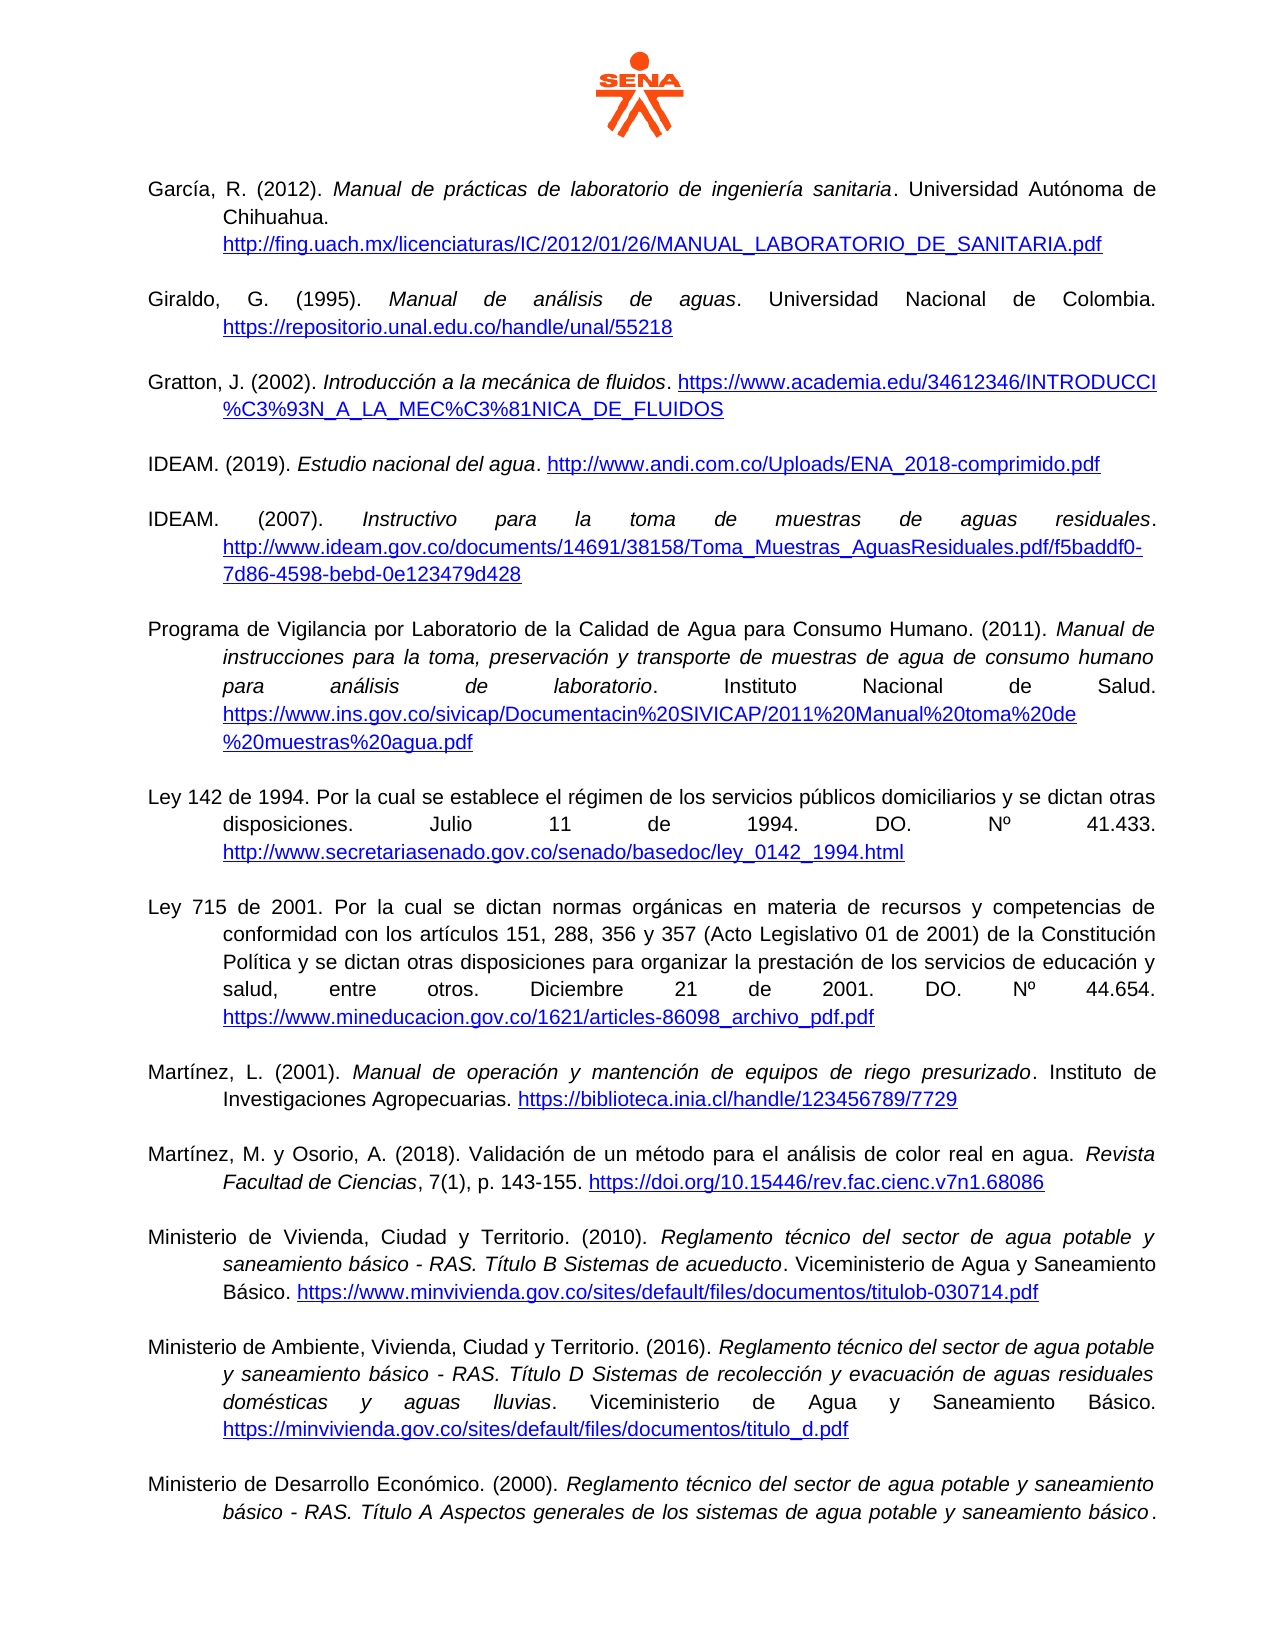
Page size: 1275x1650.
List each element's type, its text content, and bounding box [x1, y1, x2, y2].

text Martínez, M. y Osorio, A. (2018). Validación de un método para el análisis de color real en agua. Revista Facultad de Ciencias, 7(1), p. 143-155. https://doi.org/10.15446/rev.fac.cienc.v7n1.68086 [148, 1142, 1157, 1193]
text Programa de Vigilancia por Laboratorio de la Calidad de Agua para Consumo Humano. (2011). Manual de instrucciones para la toma, preservación y transporte de muestras de agua de consumo humano para análisis de laboratorio. Instituto Nacional de Salud. https://www.ins.gov.co/sivicap/Documentacin%20SIVICAP/2011%20Manual%20toma%20de%20muestras%20agua.pdf [148, 617, 1157, 753]
text Giraldo, G. (1995). Manual de análisis de aguas. Universidad Nacional de Colombia. https://repositorio.unal.edu.co/handle/unal/55218 [148, 287, 1157, 339]
picture [585, 48, 690, 142]
text Gratton, J. (2002). Introducción a la mecánica de fluidos. https://www.academia.edu/34612346/INTRODUCCI%C3%93N_A_LA_MEC%C3%81NICA_DE_FLUIDOS [148, 370, 1157, 421]
text Ley 715 de 2001. Por la cual se dictan normas orgánicas en materia de recursos y competencias de conformidad con los artículos 151, 288, 356 y 357 (Acto Legislativo 01 de 2001) de la Constitución Política y se dictan otras disposiciones para organizar la prestación de los servicios de educación y salud, entre otros. Diciembre 21 de 2001. DO. Nº 44.654. https://www.mineducacion.gov.co/1621/articles-86098_archivo_pdf.pdf [148, 894, 1157, 1028]
text Ministerio de Ambiente, Vivienda, Ciudad y Territorio. (2016). Reglamento técnico del sector de agua potable y saneamiento básico - RAS. Título D Sistemas de recolección y evacuación de aguas residuales domésticas y aguas lluvias. Viceministerio de Agua y Saneamiento Básico. https://minvivienda.gov.co/sites/default/files/documentos/titulo_d.pdf [148, 1334, 1157, 1441]
text Ministerio de Vivienda, Ciudad y Territorio. (2010). Reglamento técnico del sector de agua potable y saneamiento básico - RAS. Título B Sistemas de acueducto. Viceministerio de Agua y Saneamiento Básico. https://www.minvivienda.gov.co/sites/default/files/documentos/titulob-030714.pdf [148, 1224, 1157, 1303]
text IDEAM. (2007). Instructivo para la toma de muestras de aguas residuales. http://www.ideam.gov.co/documents/14691/38158/Toma_Muestras_AguasResiduales.pdf/f5baddf0-7d86-4598-bebd-0e123479d428 [148, 507, 1157, 586]
text Martínez, L. (2001). Manual de operación y mantención de equipos de riego presurizado. Instituto de Investigaciones Agropecuarias. https://biblioteca.inia.cl/handle/123456789/7729 [148, 1059, 1157, 1111]
text García, R. (2012). Manual de prácticas de laboratorio de ingeniería sanitaria. Universidad Autónoma de Chihuahua. http://fing.uach.mx/licenciaturas/IC/2012/01/26/MANUAL_LABORATORIO_DE_SANITARIA.pdf [148, 177, 1157, 256]
text Ley 142 de 1994. Por la cual se establece el régimen de los servicios públicos domiciliarios y se dictan otras disposiciones. Julio 11 de 1994. DO. Nº 41.433. http://www.secretariasenado.gov.co/senado/basedoc/ley_0142_1994.html [148, 784, 1157, 863]
text IDEAM. (2019). Estudio nacional del agua. http://www.andi.com.co/Uploads/ENA_2018-comprimido.pdf [148, 452, 1157, 476]
